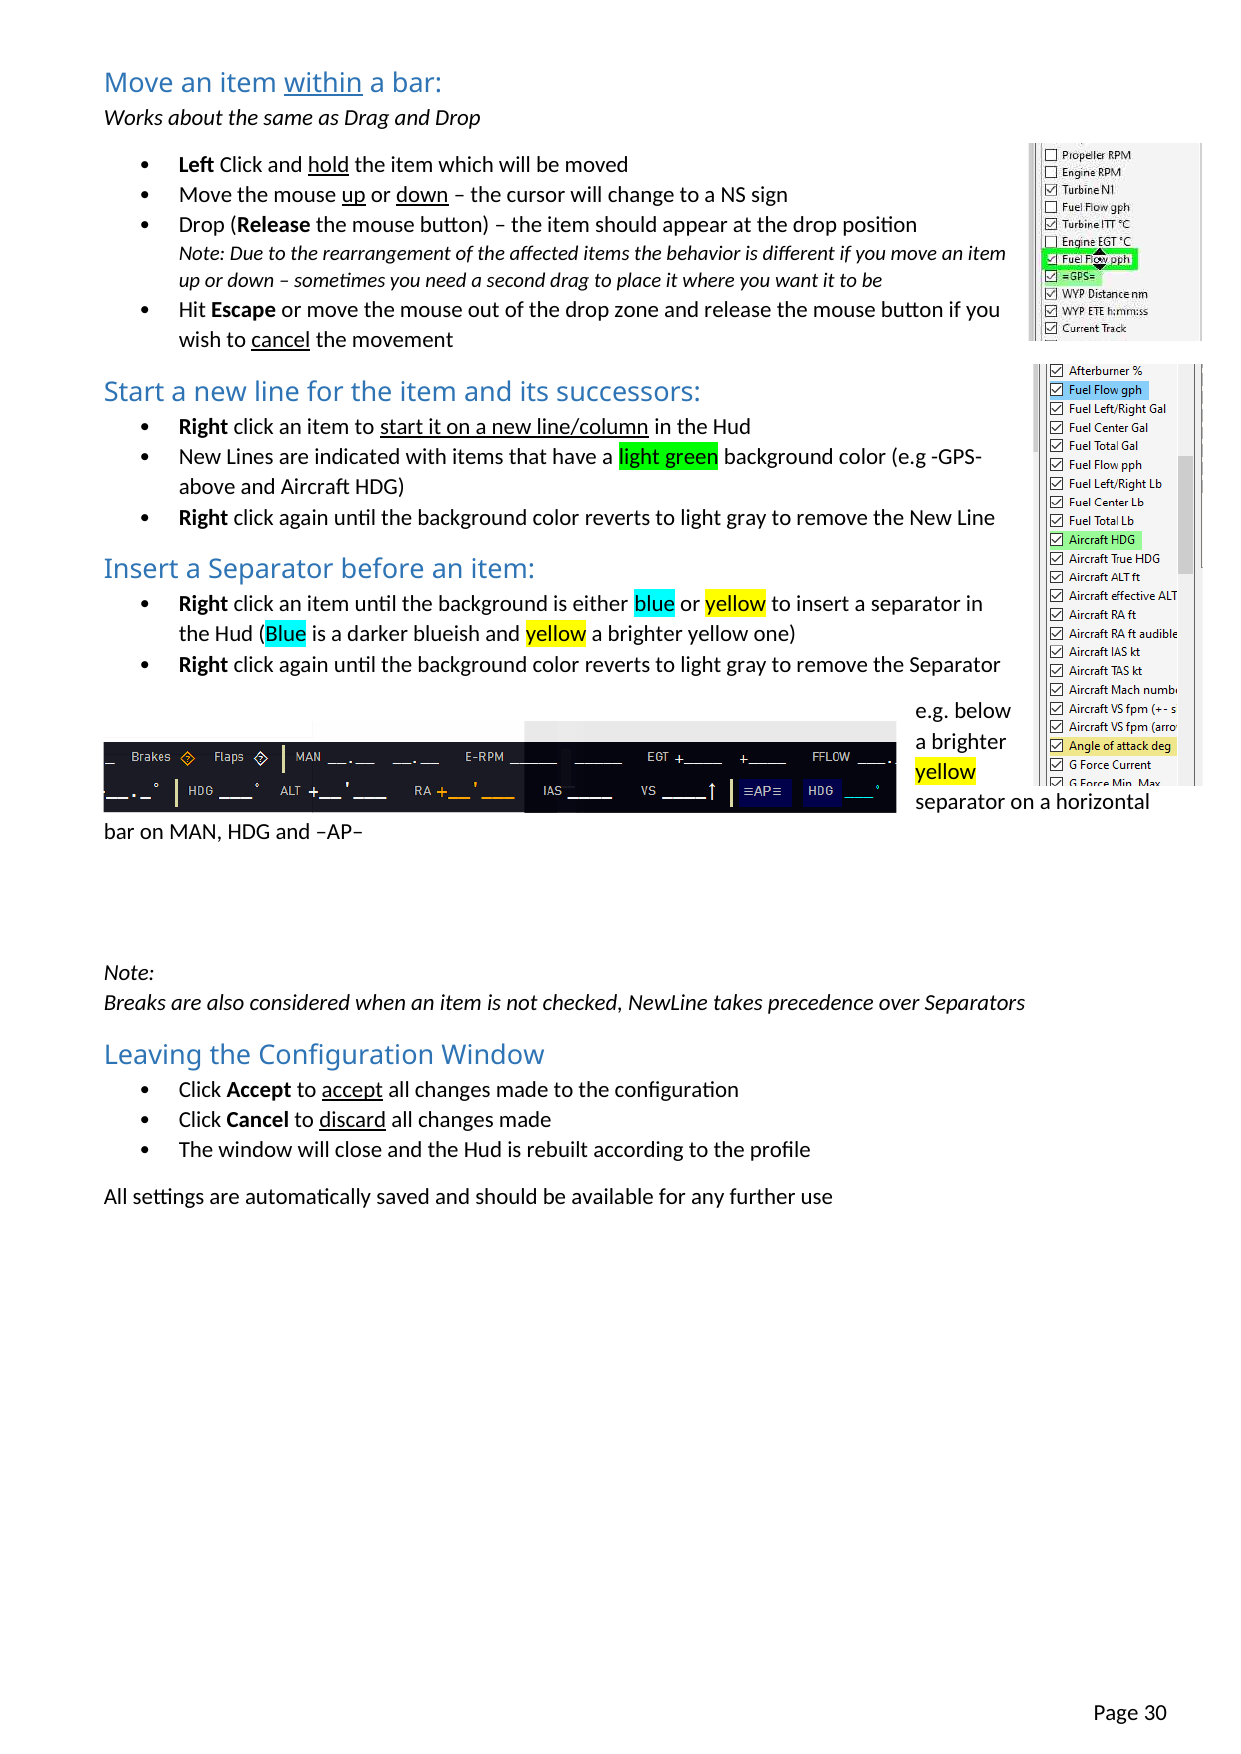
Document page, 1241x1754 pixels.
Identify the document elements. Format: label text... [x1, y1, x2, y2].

picture [1033, 364, 1203, 786]
list Right click an item to start it on a new line/column in the Hud [141, 412, 1033, 440]
list Click Cancel to discard all changes made [141, 1105, 1167, 1133]
list Right click an item until the background is either blue or yellow to insert a separator in the Hud (Blue is a darker blueish and yellow a brighter yellow one) [141, 589, 1033, 647]
list Hit Escape or move the mouse out of the drop zone and release the mouse button if you wish to cancel the movement [141, 295, 1167, 353]
list Left Click and hold the item which will be moved [141, 150, 1028, 178]
text Note: Breaks are also considered when an item is not checked, NewLine takes precedence over Separators [103, 958, 1167, 1016]
list Move the mouse up or down – the cursor will change to a NS sign [141, 180, 1028, 208]
list Right click again until the background color reverts to light gray to remove the New Line [141, 503, 1033, 531]
list Click Accept to accept all changes made to the configuration [141, 1075, 1167, 1103]
list New Lines are indicated with items that have a light green background color (e.g -GPS- above and Aircraft HDG) [141, 442, 1033, 500]
subtitle Move an item within a bar: [103, 63, 1167, 100]
list Right click again until the background color reverts to light gray to remove the Separator [141, 650, 1033, 678]
subtitle Insert a Separator before an item: [103, 549, 1033, 586]
picture [103, 721, 897, 813]
text Works about the same as Drag and Drop [103, 103, 1167, 131]
subtitle Leaving the Configuration Window [103, 1035, 1167, 1072]
subtitle Start a new line for the item and its successors: [103, 372, 1033, 409]
list Drop (Release the mouse button) – the item should appear at the drop position Note: Due to the rearrangement of the affected items the behavior is different if you move an item up or down – sometimes you need a second drag to place it where you want it to be [141, 210, 1028, 293]
text All settings are automatically saved and should be available for any further use [103, 1182, 1167, 1210]
picture [1028, 143, 1202, 341]
list The window will close and the Hud is rebuilt according to the profile [141, 1135, 1167, 1163]
